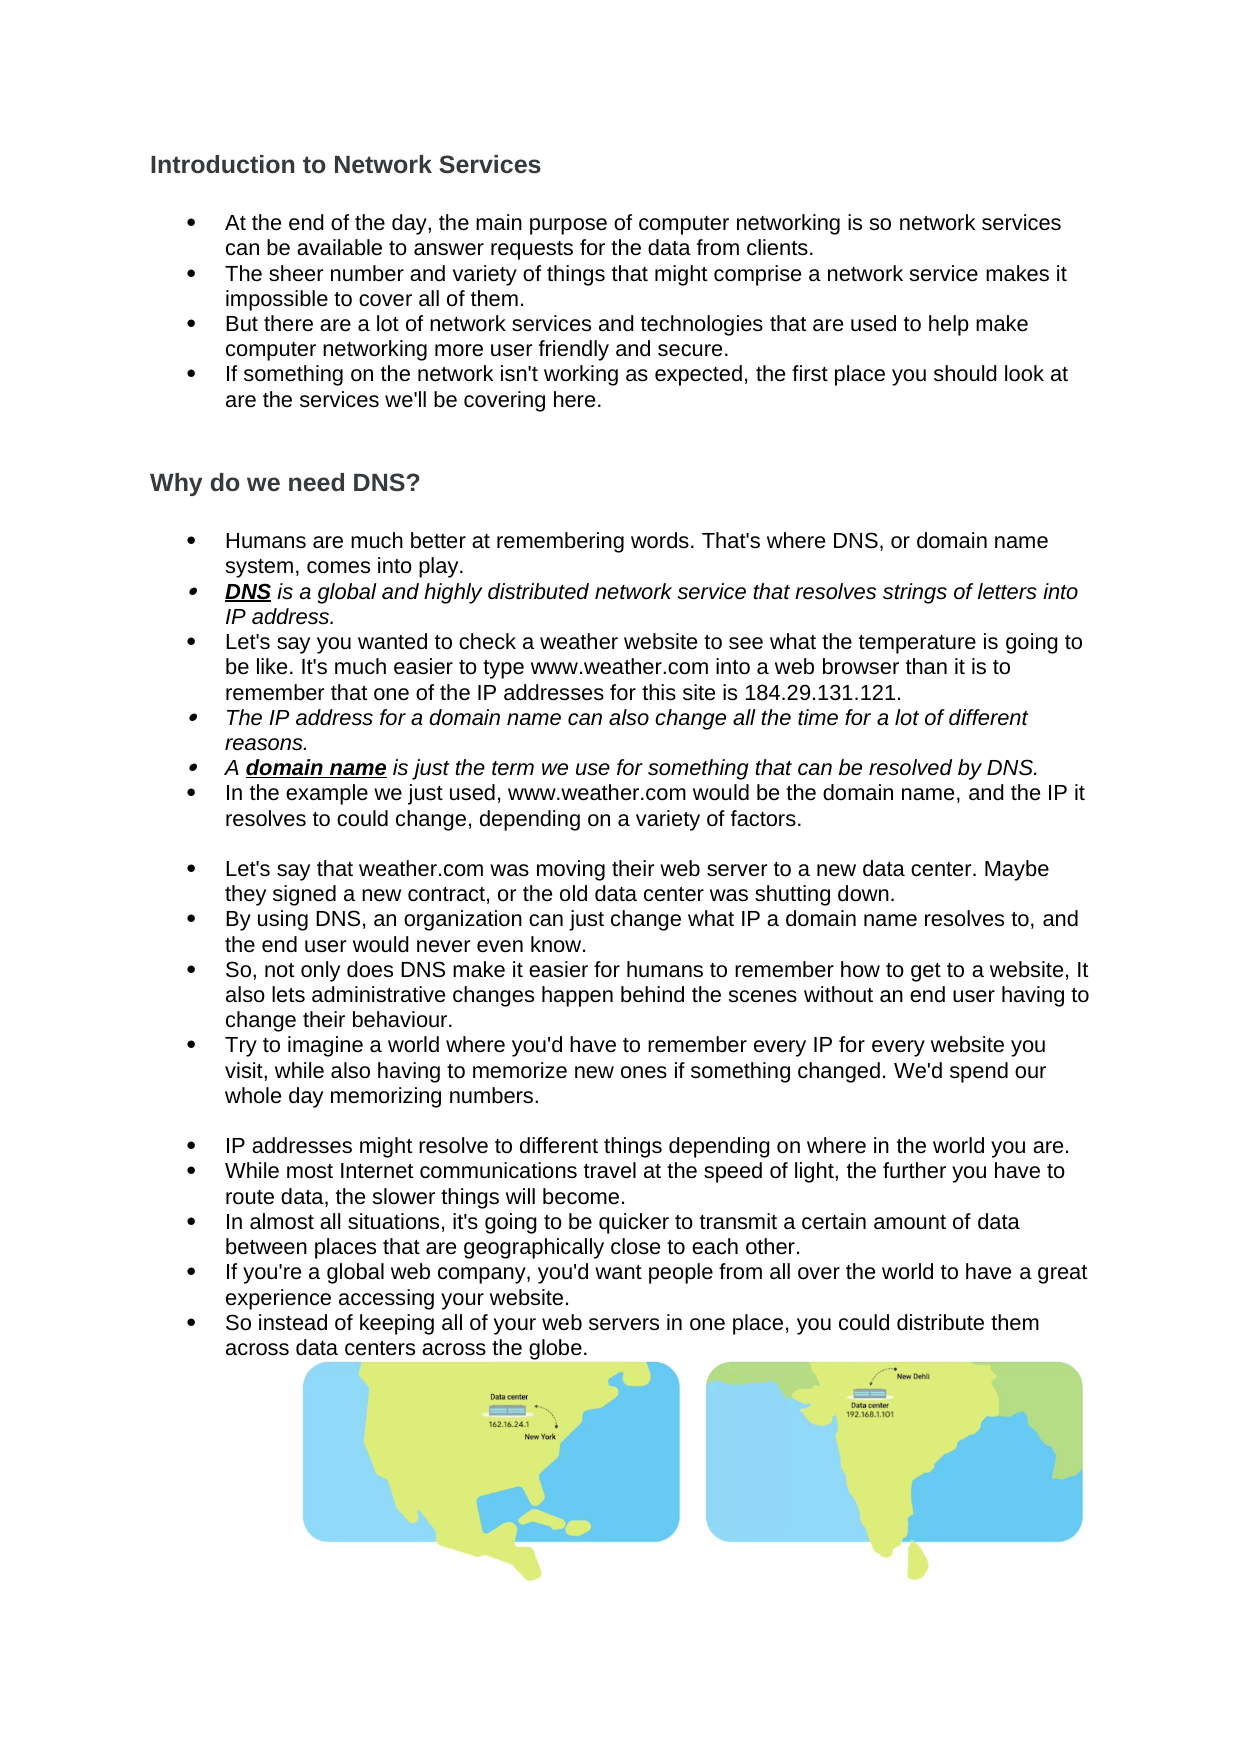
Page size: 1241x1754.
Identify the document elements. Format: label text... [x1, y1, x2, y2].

list So, not only does DNS make it easier for humans to remember how to get to a website, It also lets administrative changes happen behind the scenes without an end user having to change their behaviour. [187, 957, 1090, 1032]
list But there are a lot of network services and technologies that are used to help make computer networking more user friendly and secure. [187, 311, 1090, 361]
list So instead of keeping all of your web servers in one place, you could distribute them across data centers across the globe. [187, 1309, 1090, 1360]
list Try to imagine a world where you'd have to remember every IP for every website you visit, while also having to memorize new ones if something changed. We'd spend our whole day memorizing numbers. [187, 1032, 1090, 1108]
list Humans are much better at remembering words. That's where DNS, or domain name system, comes into play. [187, 528, 1090, 578]
list DNS is a global and highly distributed network service that resolves strings of letters into IP address. [187, 578, 1090, 629]
list IP addresses might resolve to different things depending on where in the world you are. [187, 1133, 1090, 1158]
list The sheer number and variety of things that might comprise a network service makes it impossible to cover all of them. [187, 260, 1090, 311]
list Let's say you wanted to check a weather website to see what the temperature is going to be like. It's much easier to type www.weather.com into a web browser than it is to remember that one of the IP addresses for this site is 184.29.131.121. [187, 629, 1090, 704]
list If you're a global web company, you'd want people from all over the world to have a great experience accessing your website. [187, 1259, 1090, 1309]
list In almost all situations, it's going to be quicker to transmit a certain amount of data between places that are geographically close to each other. [187, 1209, 1090, 1259]
list While most Internet communications travel at the speed of light, the further you have to route data, the slower things will become. [187, 1158, 1090, 1209]
subtitle Why do we need DNS? [150, 468, 1090, 497]
list The IP address for a domain name can also change all the time for a lot of different reasons. [187, 704, 1090, 755]
picture [300, 1360, 1084, 1583]
list If something on the network isn't working as expected, the first place you should look at are the services we'll be covering here. [187, 361, 1090, 412]
list In the example we just used, www.weather.com would be the domain name, and the IP it resolves to could change, depending on a variety of factors. [187, 780, 1090, 831]
list Let's say that weather.com was moving their web server to a new data center. Maybe they signed a new contract, or the old data center was shutting down. [187, 856, 1090, 906]
list A domain name is just the term we use for something that can be resolved by DNS. [187, 755, 1090, 780]
list At the end of the day, the main purpose of computer networking is so network services can be available to answer requests for the data from clients. [187, 210, 1090, 260]
subtitle Introduction to Network Services [150, 150, 1090, 179]
list By using DNS, an organization can just change what IP a domain name resolves to, and the end user would never even know. [187, 906, 1090, 957]
